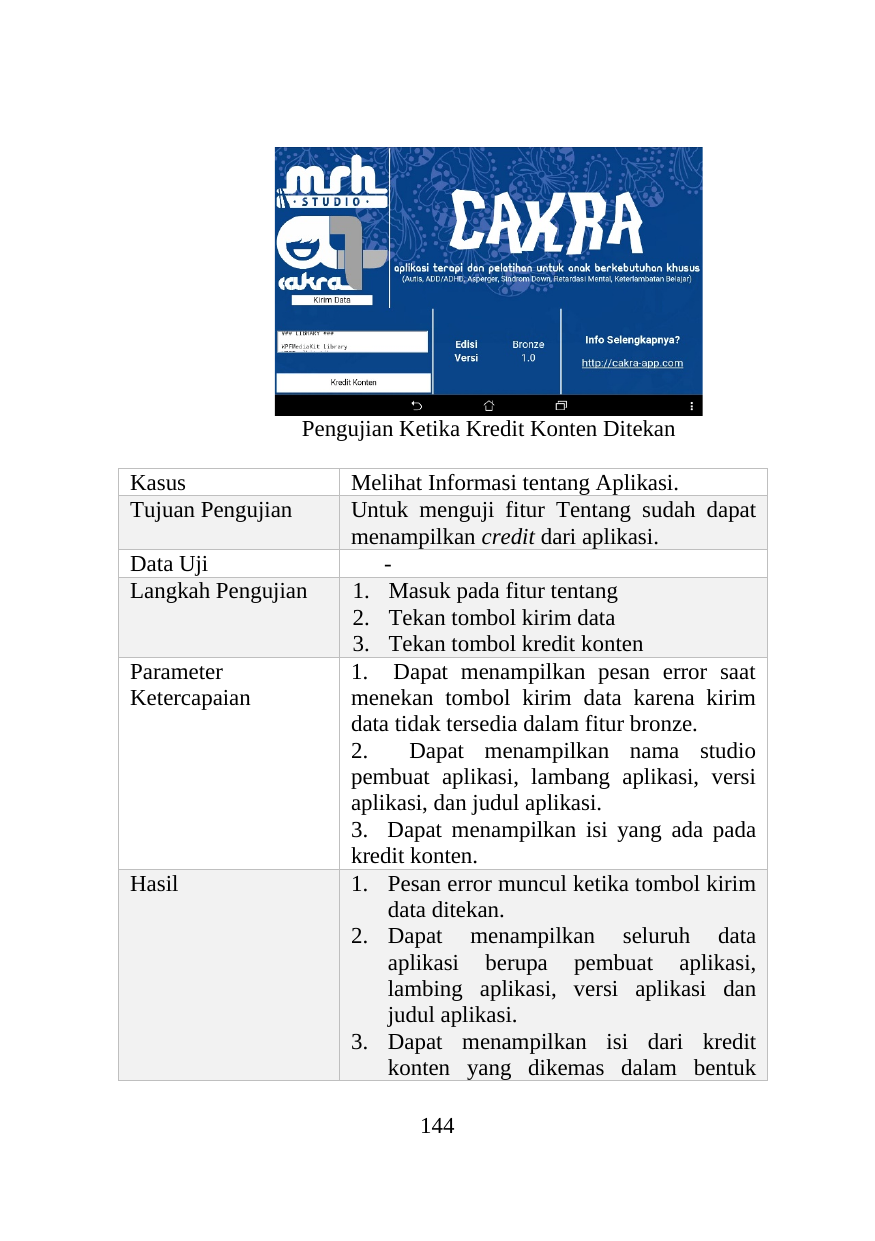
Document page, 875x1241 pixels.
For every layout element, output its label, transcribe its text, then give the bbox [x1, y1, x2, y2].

table_header Kasus [119, 469, 339, 495]
table_cell Masuk pada fitur tentang Tekan tombol kirim data Tekan tombol kredit konten [340, 578, 767, 657]
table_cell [340, 870, 767, 1080]
table_cell Data Uji [119, 550, 339, 577]
table_header Melihat Informasi tentang Aplikasi. [340, 469, 767, 495]
table_cell Tujuan Pengujian [119, 496, 339, 549]
table_cell 1. Dapat menampilkan pesan error saat menekan tombol kirim data karena kirim data tidak tersedia dalam fitur bronze. 2. Dapat menampilkan nama studio pembuat aplikasi, lambang aplikasi, versi aplikasi, dan judul aplikasi. 3. Dapat menampilkan isi yang ada pada kredit konten. [340, 658, 767, 868]
table_cell Parameter Ketercapaian [119, 658, 339, 868]
table_cell Hasil [119, 870, 339, 1080]
table_cell Langkah Pengujian [119, 578, 339, 657]
table_cell - [340, 550, 767, 577]
list Pengujian Ketika Kredit Konten Ditekan [222, 415, 756, 442]
table_cell Untuk menguji fitur Tentang sudah dapat menampilkan credit dari aplikasi. [340, 496, 767, 549]
picture [274, 147, 703, 416]
